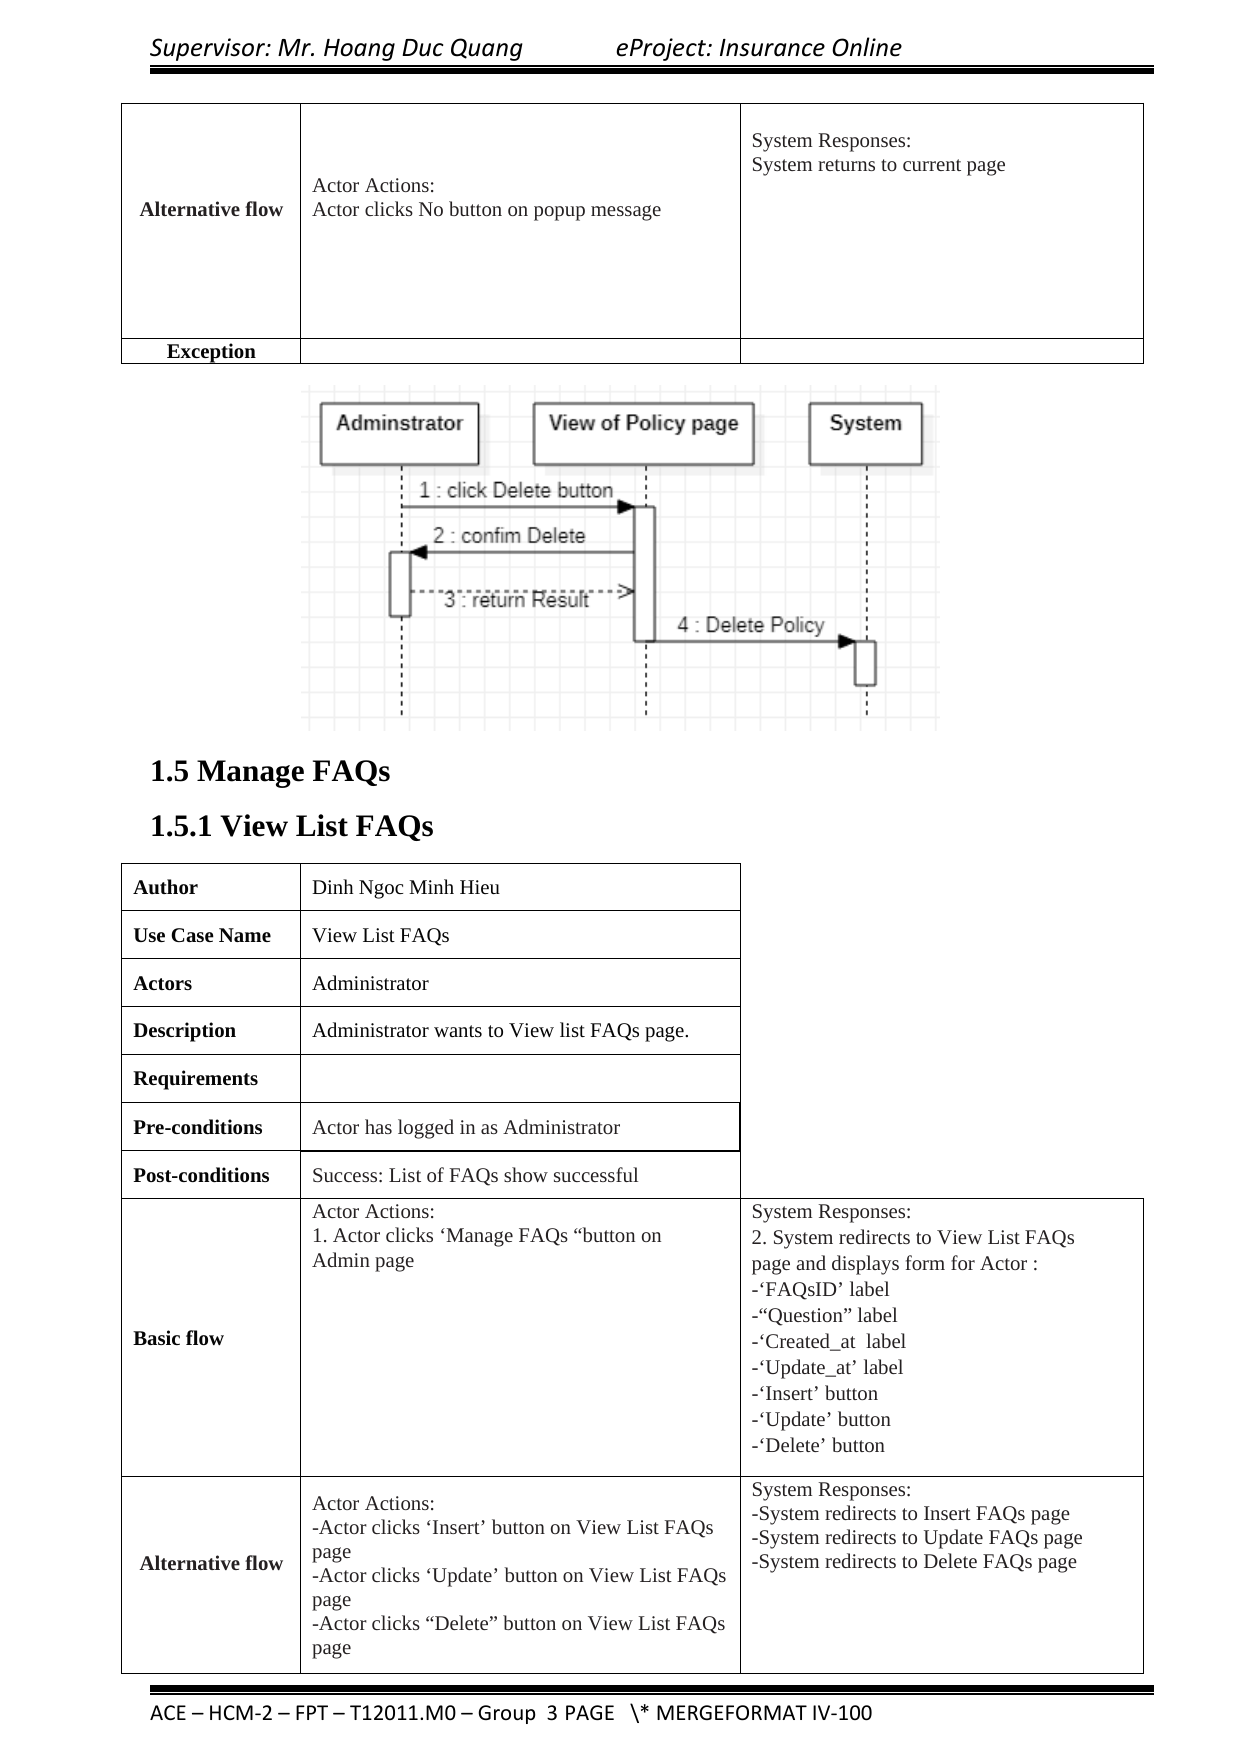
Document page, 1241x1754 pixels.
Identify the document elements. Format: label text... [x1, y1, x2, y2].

table_cell Alternative flow [122, 1477, 300, 1673]
table_cell Actor Actions: Actor clicks No button on popup message [301, 104, 740, 338]
table_cell [301, 1055, 740, 1102]
picture [301, 385, 940, 731]
text 1.5.1 View List FAQs [150, 807, 1154, 843]
table_cell System Responses: System returns to current page [741, 104, 1143, 338]
table_header Dinh Ngoc Minh Hieu [301, 864, 740, 910]
table_cell Description [122, 1007, 300, 1054]
table_cell Actor has logged in as Administrator [301, 1103, 739, 1150]
table_cell Requirements [122, 1055, 300, 1102]
table_cell Post-conditions [122, 1151, 300, 1198]
table_cell Basic flow [122, 1199, 300, 1476]
table_cell System Responses: 2. System redirects to View List FAQs page and displays form for Actor : -‘FAQsID’ label -“Question” label -‘Created_at label -‘Update_at’ label -‘Insert’ button -‘Update’ button -‘Delete’ button [741, 1199, 1143, 1476]
table_cell Alternative flow [122, 104, 300, 338]
table_cell System Responses: -System redirects to Insert FAQs page -System redirects to Update FAQs page -System redirects to Delete FAQs page [741, 1477, 1143, 1673]
table_header Author [122, 864, 300, 910]
table_cell Actors [122, 959, 300, 1006]
table_cell Success: List of FAQs show successful [301, 1152, 740, 1198]
text 1.5 Manage FAQs [150, 752, 1154, 788]
table_cell Actor Actions: -Actor clicks ‘Insert’ button on View List FAQs page -Actor clicks ‘Update’ button on View List FAQs page -Actor clicks “Delete” button on View List FAQs page [301, 1477, 740, 1673]
table_cell Exception [122, 339, 300, 363]
table_cell [301, 339, 740, 363]
table_cell Pre-conditions [122, 1103, 300, 1150]
table_cell Use Case Name [122, 911, 300, 958]
table_cell [741, 339, 1143, 363]
table_cell Administrator [301, 959, 740, 1006]
table_cell Actor Actions: 1. Actor clicks ‘Manage FAQs “button on Admin page [301, 1199, 740, 1476]
table_cell Administrator wants to View list FAQs page. [301, 1007, 740, 1054]
table_cell View List FAQs [301, 911, 740, 958]
